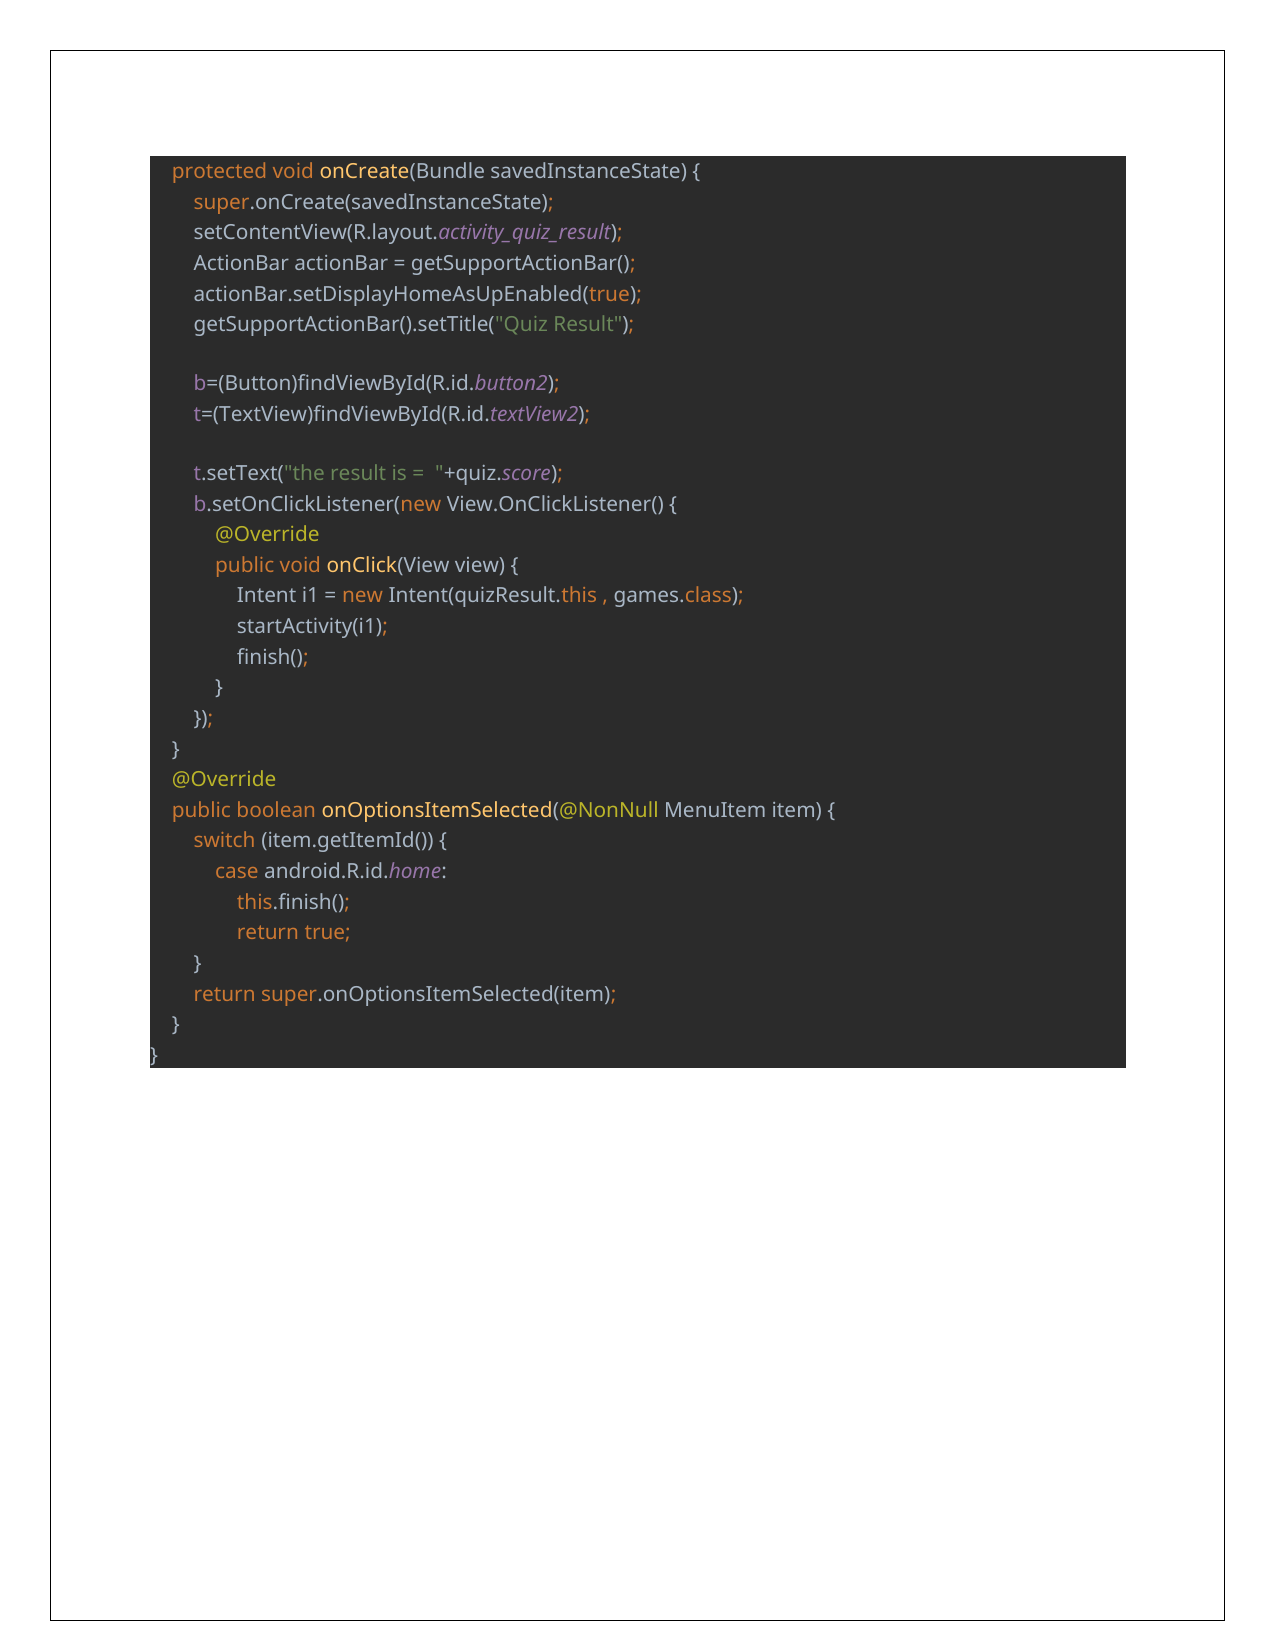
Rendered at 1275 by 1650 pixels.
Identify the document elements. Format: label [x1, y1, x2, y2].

text [150, 156, 1126, 1068]
